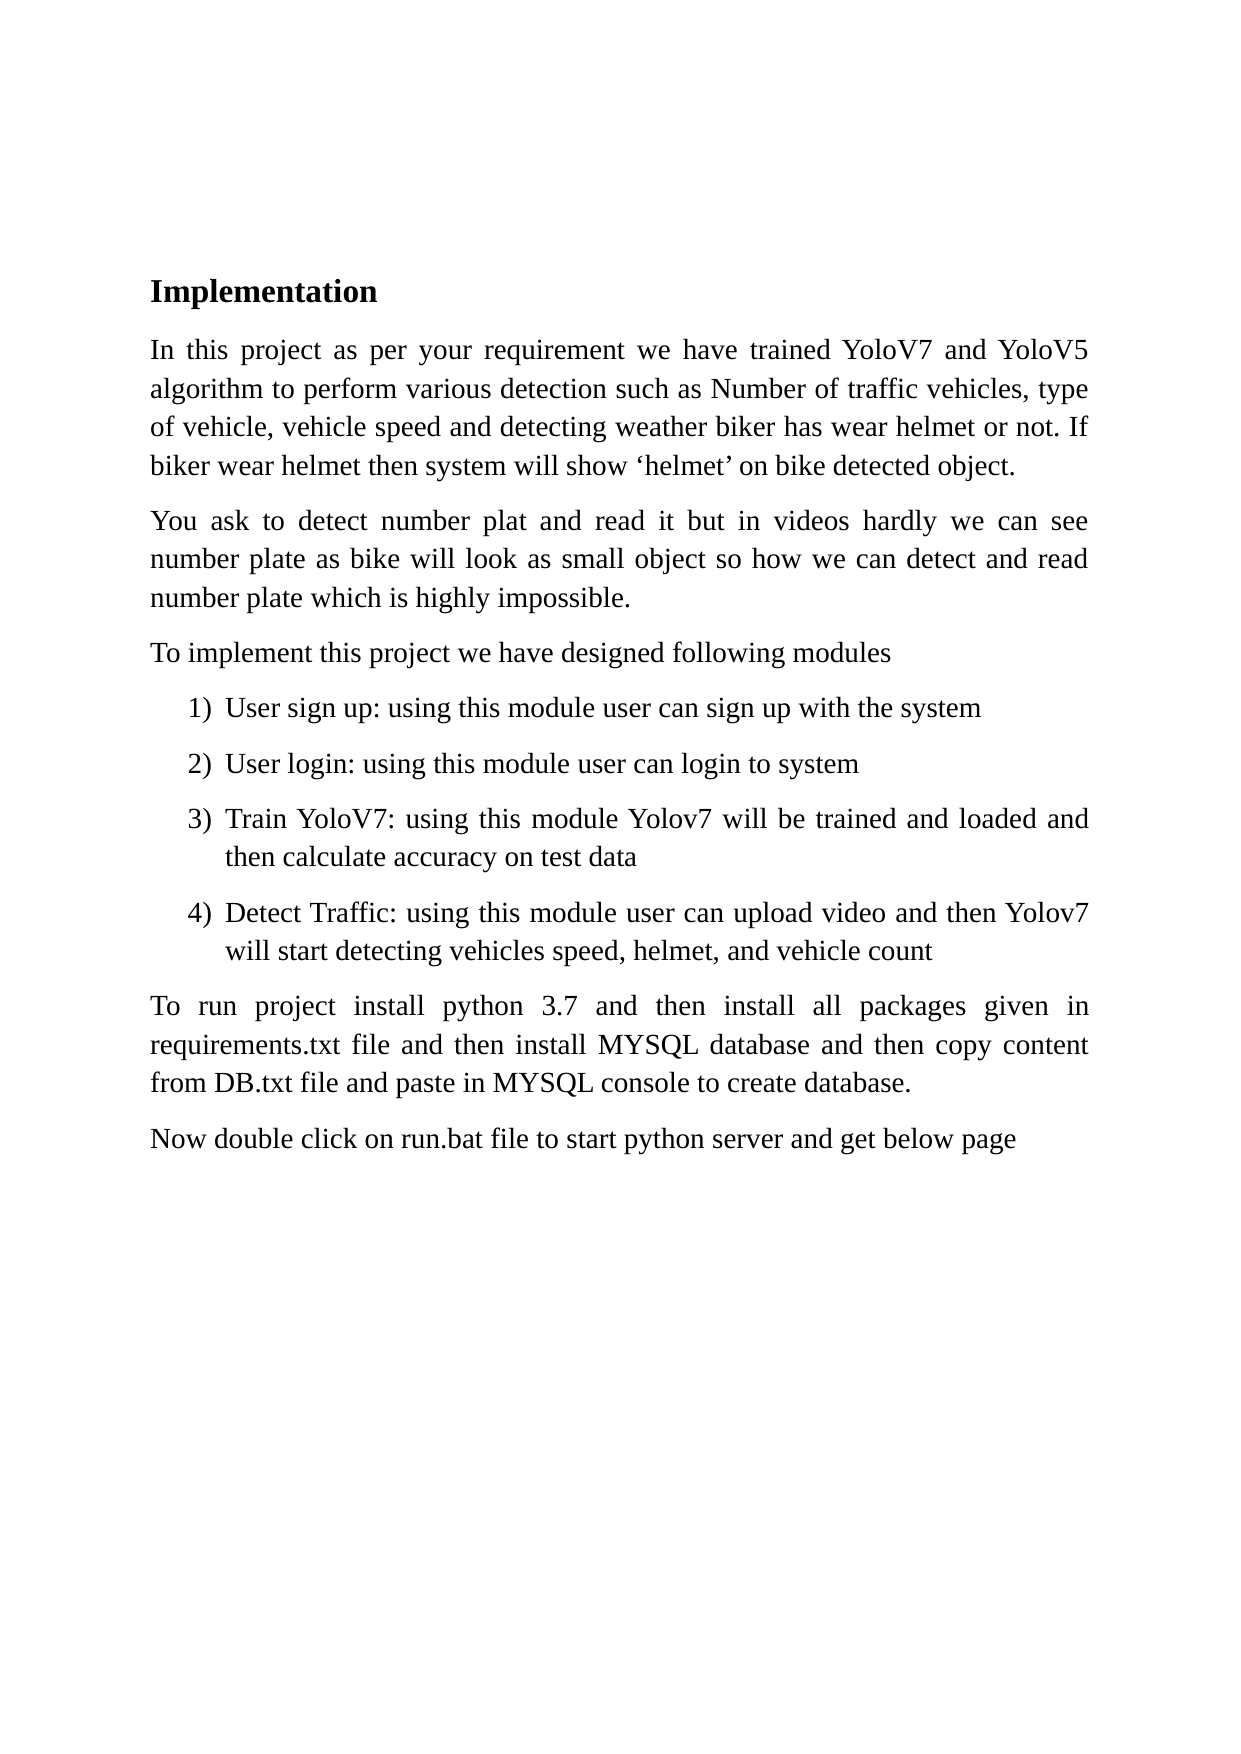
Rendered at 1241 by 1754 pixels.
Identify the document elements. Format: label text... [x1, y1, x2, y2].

text To implement this project we have designed following modules [150, 635, 1090, 669]
text Implementation [150, 271, 1090, 310]
list Train YoloV7: using this module Yolov7 will be trained and loaded and then calculate accuracy on test data [187, 801, 1090, 873]
text To run project install python 3.7 and then install all packages given in requirements.txt file and then install MYSQL database and then copy content from DB.txt file and paste in MYSQL console to create database. [150, 988, 1090, 1099]
list Detect Traffic: using this module user can upload video and then Yolov7 will start detecting vehicles speed, helmet, and vehicle count [187, 895, 1090, 967]
list User login: using this module user can login to system [187, 746, 1090, 779]
list User sign up: using this module user can sign up with the system [187, 691, 1090, 724]
text Now double click on run.bat file to start python server and get below page [150, 1121, 1090, 1154]
text In this project as per your requirement we have trained YoloV7 and YoloV5 algorithm to perform various detection such as Number of traffic vehicles, type of vehicle, vehicle speed and detecting weather biker has wear helmet or not. If biker wear helmet then system will show ‘helmet’ on bike detected object. [150, 332, 1090, 481]
text You ask to detect number plat and read it but in videos hardly we can see number plate as bike will look as small object so how we can detect and read number plate which is highly impossible. [150, 503, 1090, 614]
